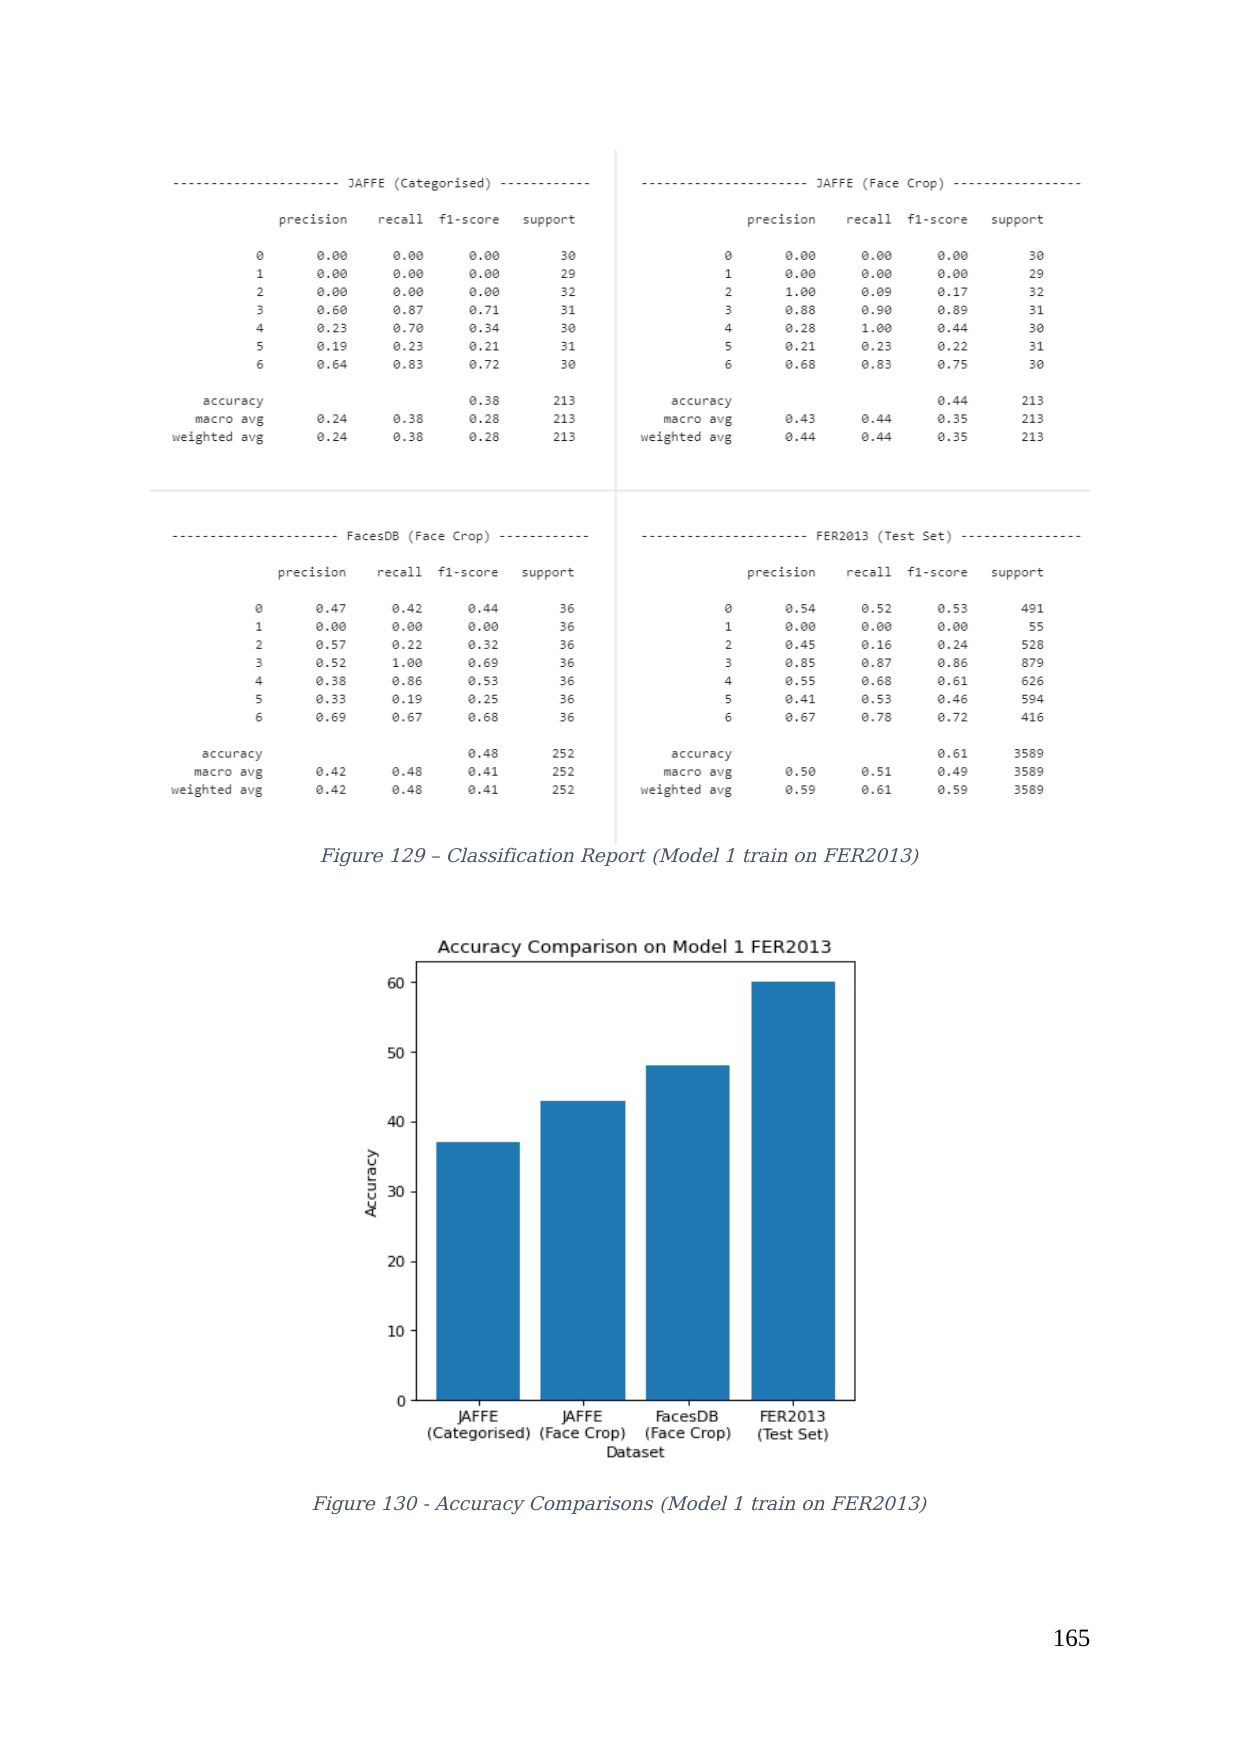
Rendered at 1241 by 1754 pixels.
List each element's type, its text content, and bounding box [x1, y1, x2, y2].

picture [150, 150, 1091, 844]
text Figure 129 – Classification Report (Model 1 train on FER2013) [150, 844, 1090, 866]
text Figure 130 - Accuracy Comparisons (Model 1 train on FER2013) [150, 1492, 1090, 1515]
picture [357, 927, 875, 1463]
